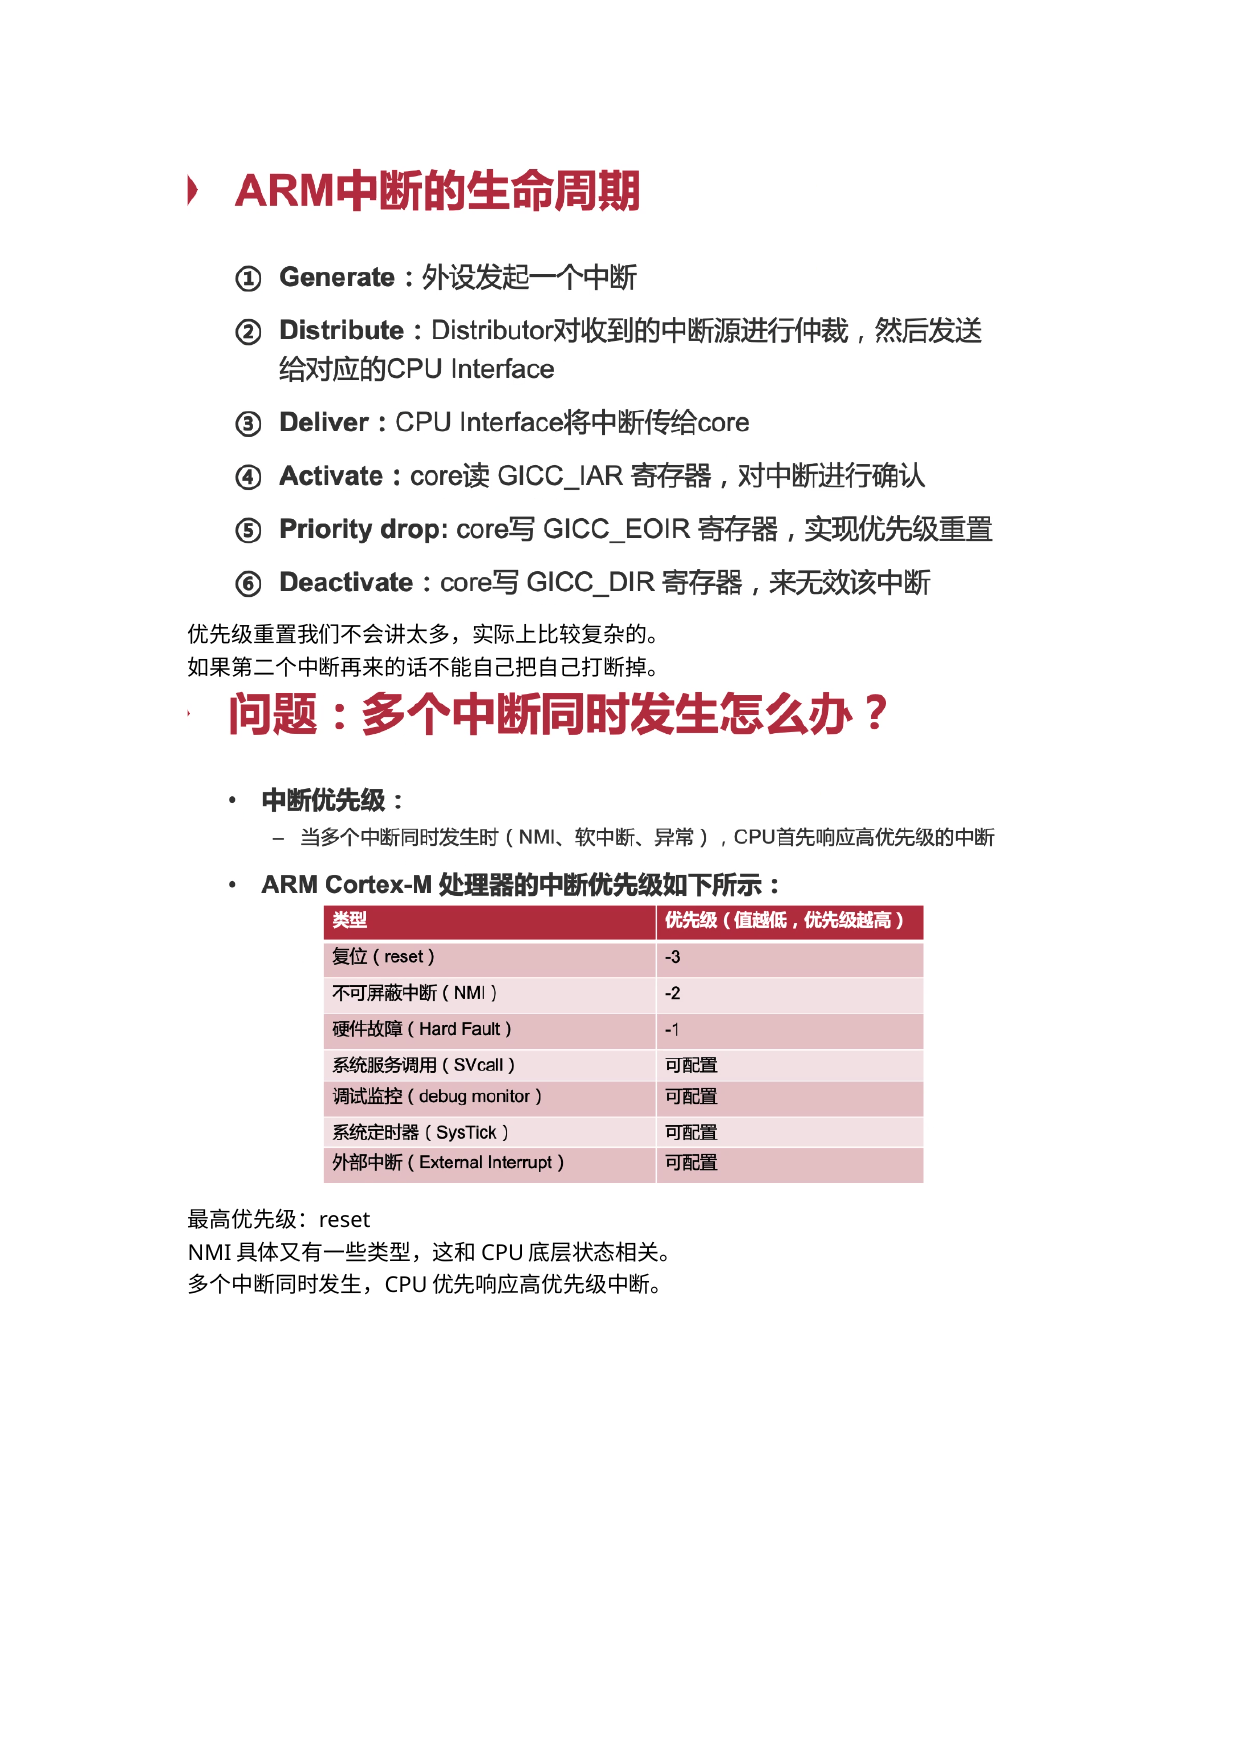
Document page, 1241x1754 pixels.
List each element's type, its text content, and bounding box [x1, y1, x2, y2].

picture [187, 682, 1053, 1185]
text 最高优先级：reset [187, 1202, 1053, 1234]
text 优先级重置我们不会讲太多，实际上比较复杂的。 [187, 617, 1053, 649]
text NMI具体又有一些类型，这和CPU底层状态相关。 [187, 1234, 1053, 1267]
text 如果第二个中断再来的话不能自己把自己打断掉。 [187, 649, 1053, 682]
text 多个中断同时发生，CPU优先响应高优先级中断。 [187, 1267, 1053, 1299]
picture [187, 162, 1053, 607]
